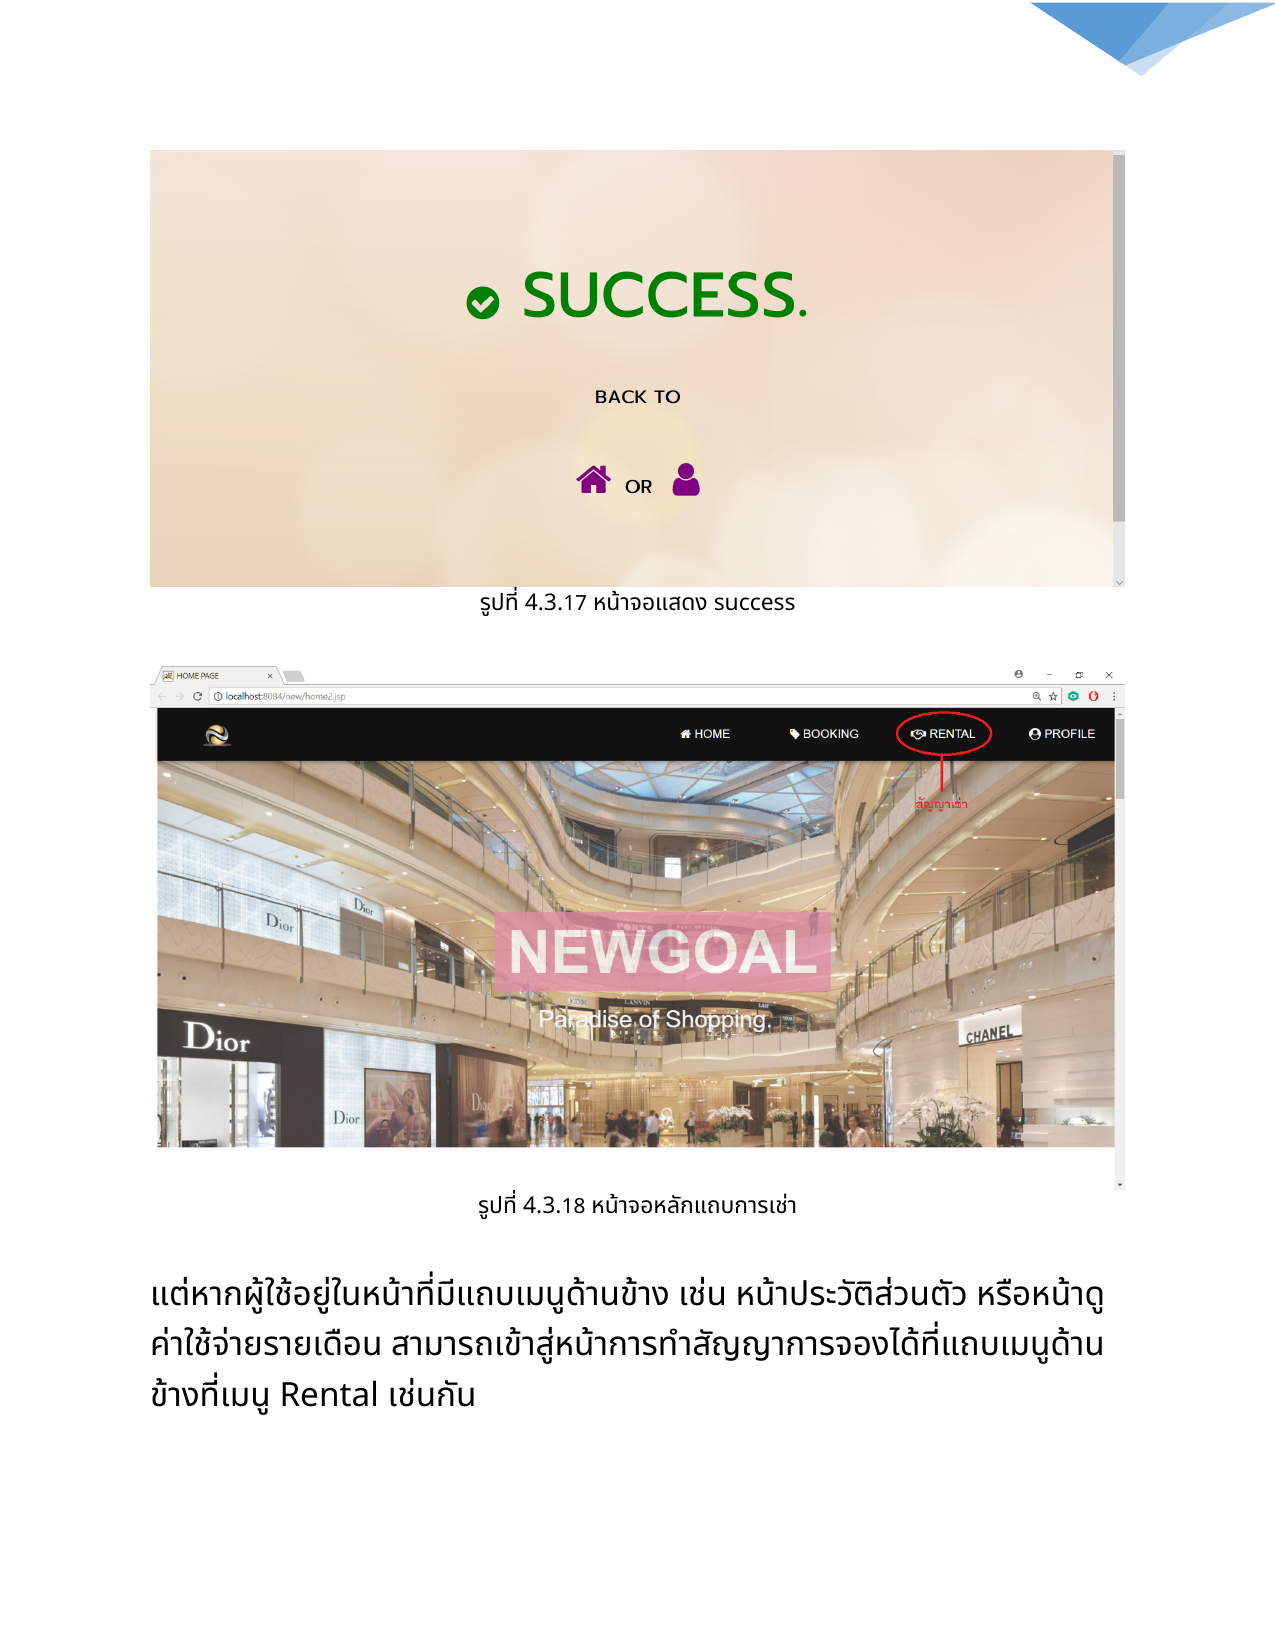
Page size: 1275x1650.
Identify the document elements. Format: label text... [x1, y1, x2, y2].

picture [150, 2, 1275, 587]
text แต่หากผู้ใช้อยู่ในหน้าที่มีแถบเมนูด้านข้าง เช่น หน้าประวัติส่วนตัว หรือหน้าดูค่าใช้จ่ายรายเดือน สามารถเข้าสู่หน้าการทำสัญญาการจองได้ที่แถบเมนูด้านข้างที่เมนู Rental เช่นกัน [150, 1270, 1125, 1421]
text รูปที่ 4.3.17 หน้าจอแสดง success [150, 587, 1125, 621]
text รูปที่ 4.3.18 หน้าจอหลักแถบการเช่า [150, 1190, 1125, 1224]
picture [150, 666, 1125, 1190]
